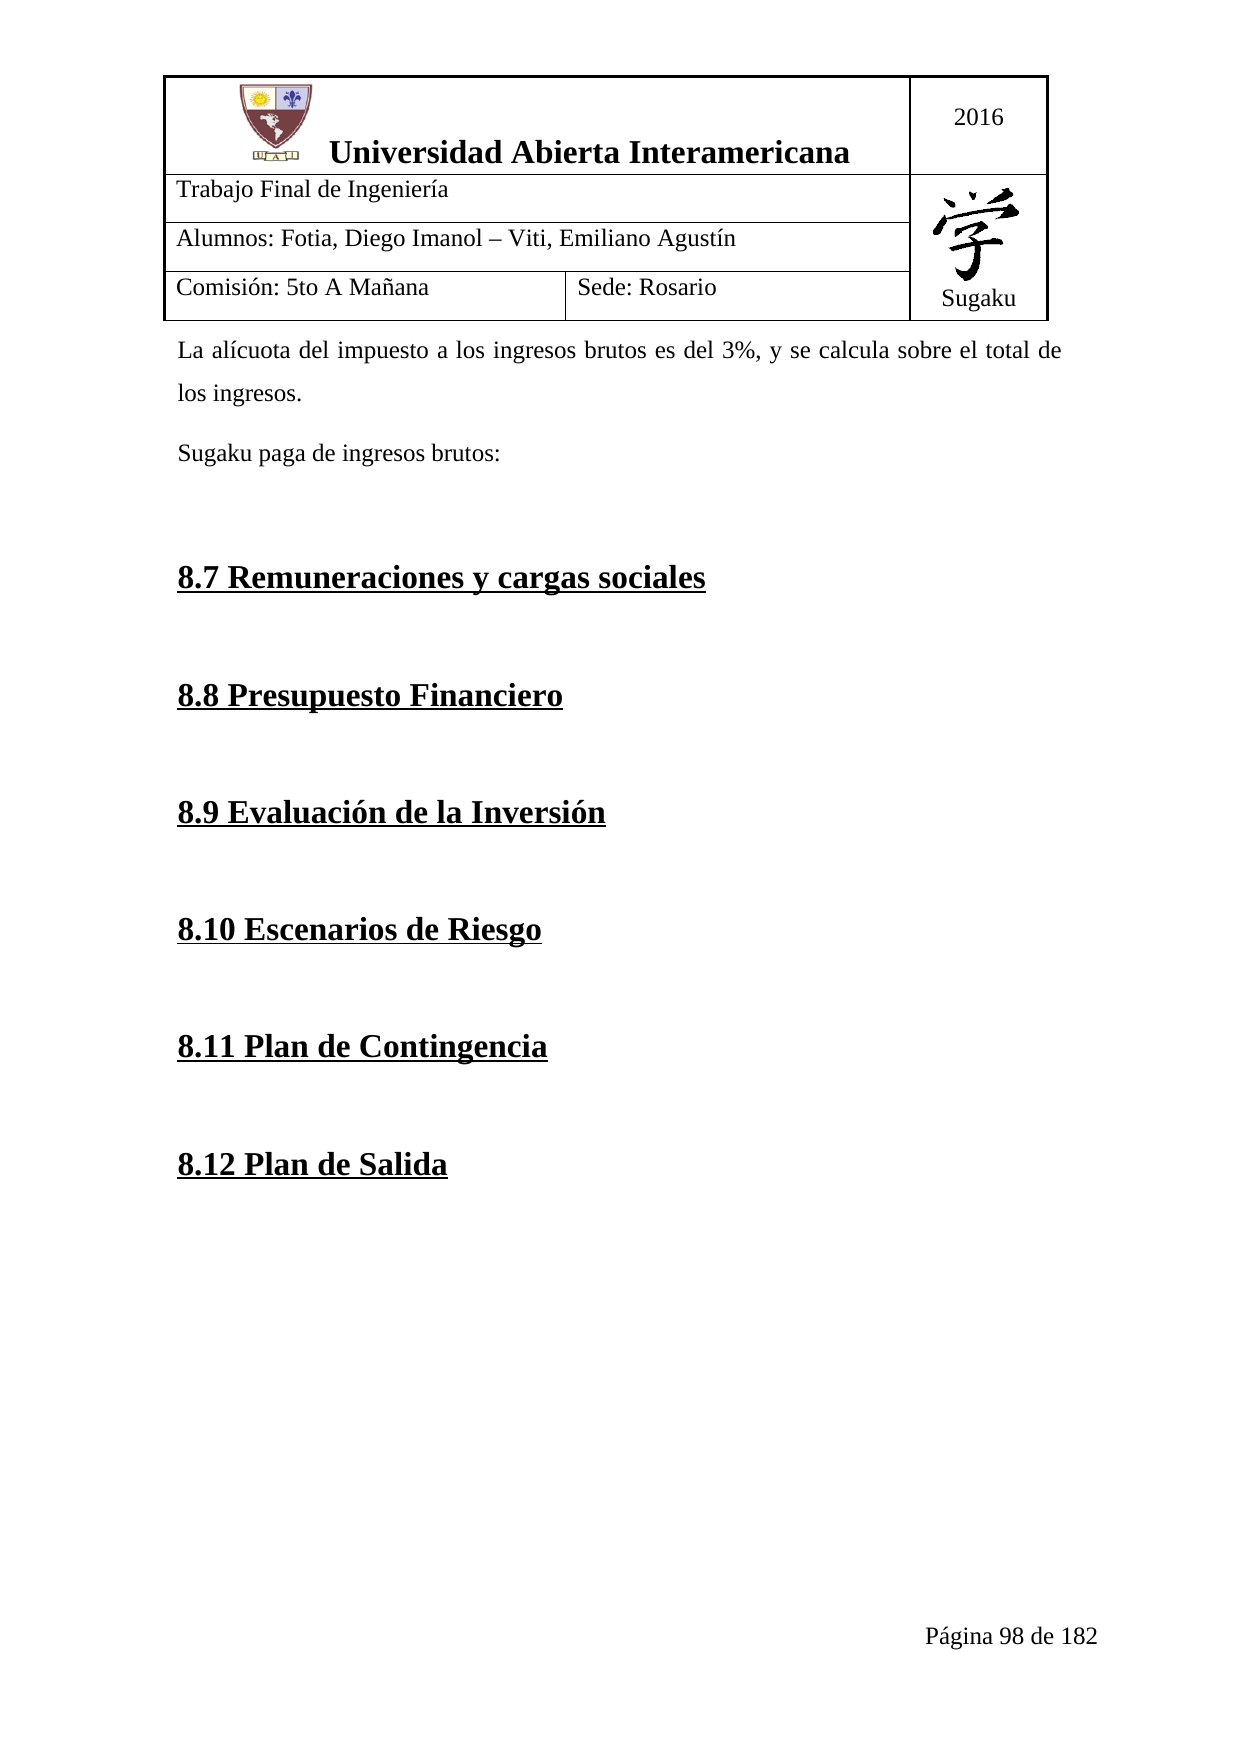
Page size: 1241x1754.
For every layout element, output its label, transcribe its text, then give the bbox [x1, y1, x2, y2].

subtitle 8.12 Plan de Salida [177, 1144, 1063, 1182]
picture [223, 78, 329, 164]
subtitle 8.10 Escenarios de Riesgo [177, 909, 1063, 948]
subtitle 8.11 Plan de Contingencia [177, 1027, 1063, 1065]
subtitle 8.7 Remuneraciones y cargas sociales [177, 558, 1063, 596]
text Sugaku paga de ingresos brutos: [177, 438, 1063, 467]
subtitle 8.9 Evaluación de la Inversión [177, 792, 1063, 831]
picture [927, 181, 1030, 284]
subtitle 8.8 Presupuesto Financiero [177, 675, 1063, 713]
text La alícuota del impuesto a los ingresos brutos es del 3%, y se calcula sobre el total de los ingresos. [177, 148, 1063, 407]
